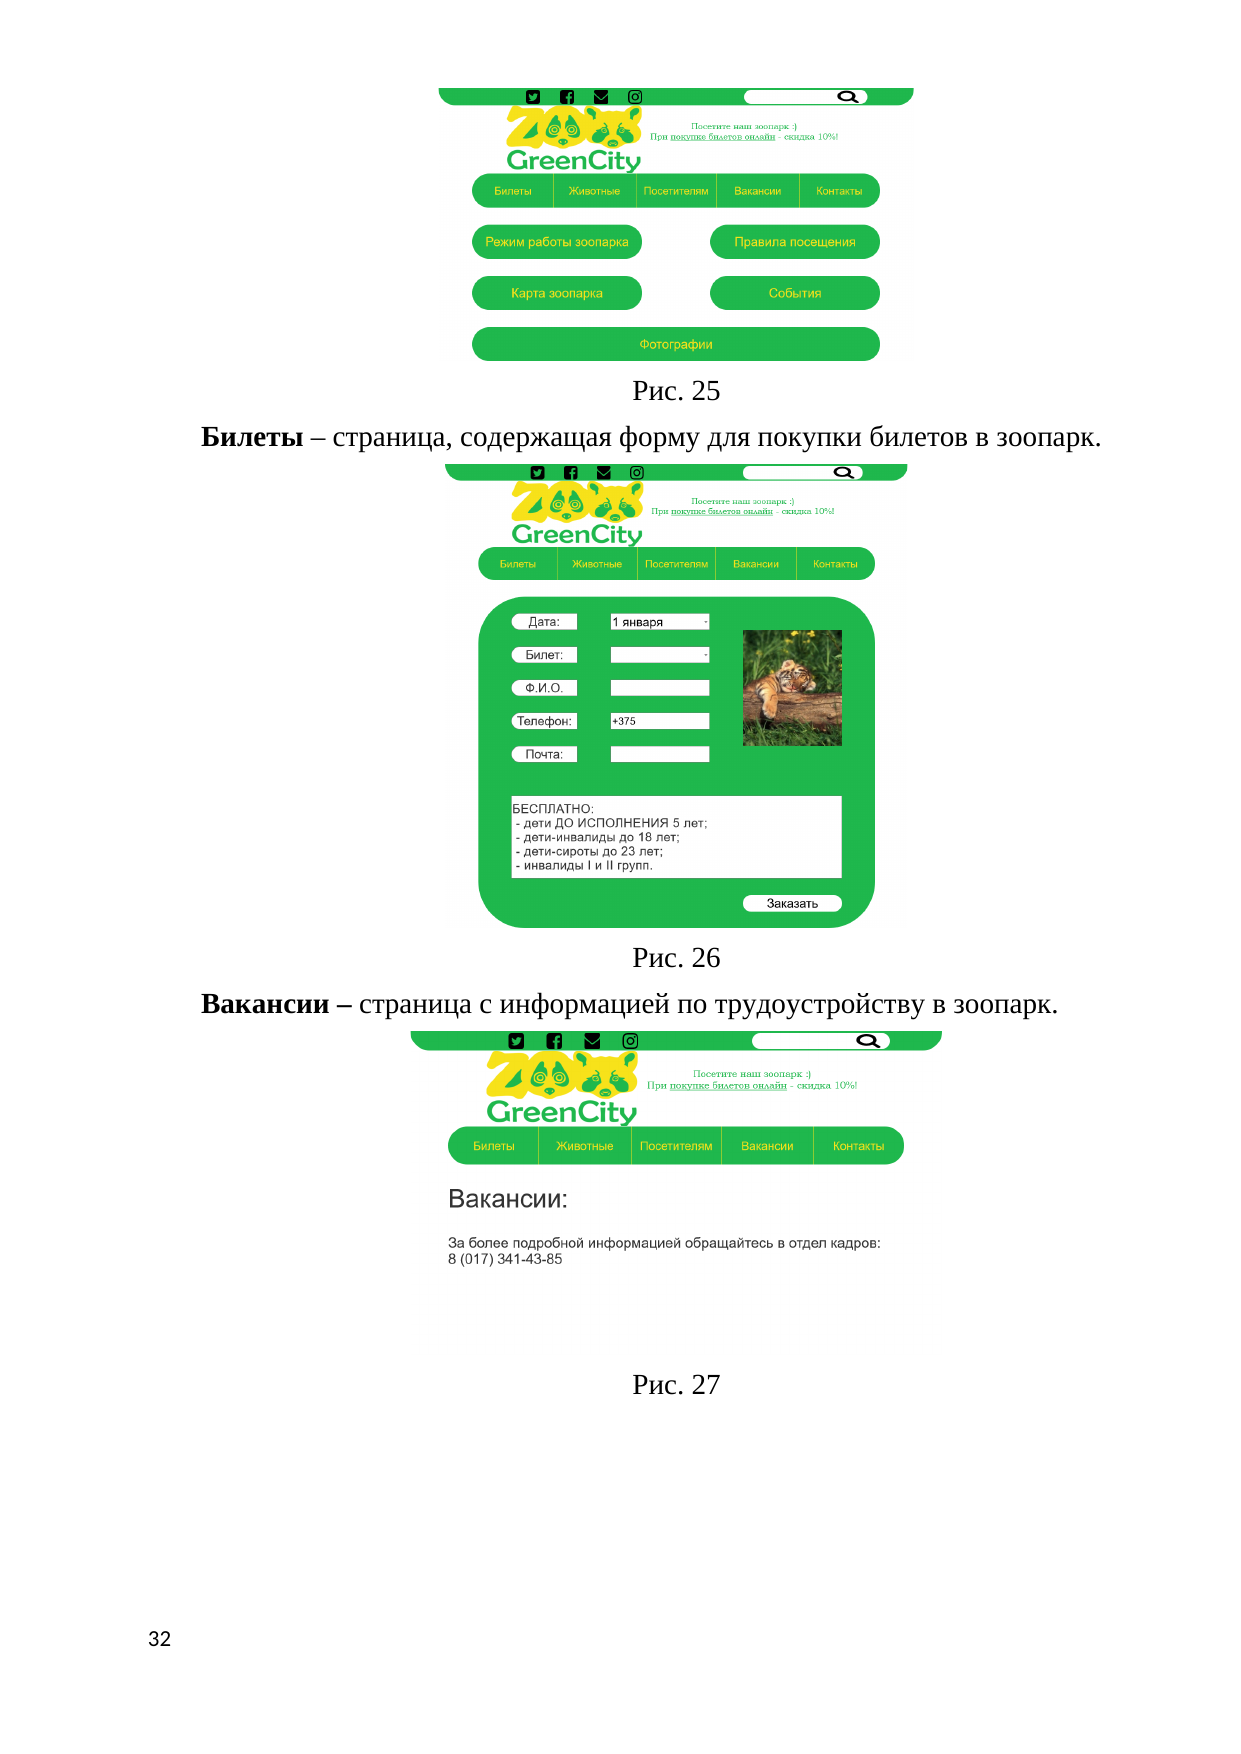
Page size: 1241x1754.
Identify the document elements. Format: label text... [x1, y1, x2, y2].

text Рис. 25 [148, 373, 1152, 406]
picture [445, 464, 908, 928]
text Рис. 26 [148, 940, 1152, 973]
text Вакансии – страница с информацией по трудоустройству в зоопарк. [148, 986, 1152, 1019]
text Билеты – страница, содержащая форму для покупки билетов в зоопарк. [148, 419, 1152, 452]
text Рис. 27 [148, 1367, 1152, 1400]
picture [410, 1031, 942, 1355]
picture [438, 88, 914, 361]
